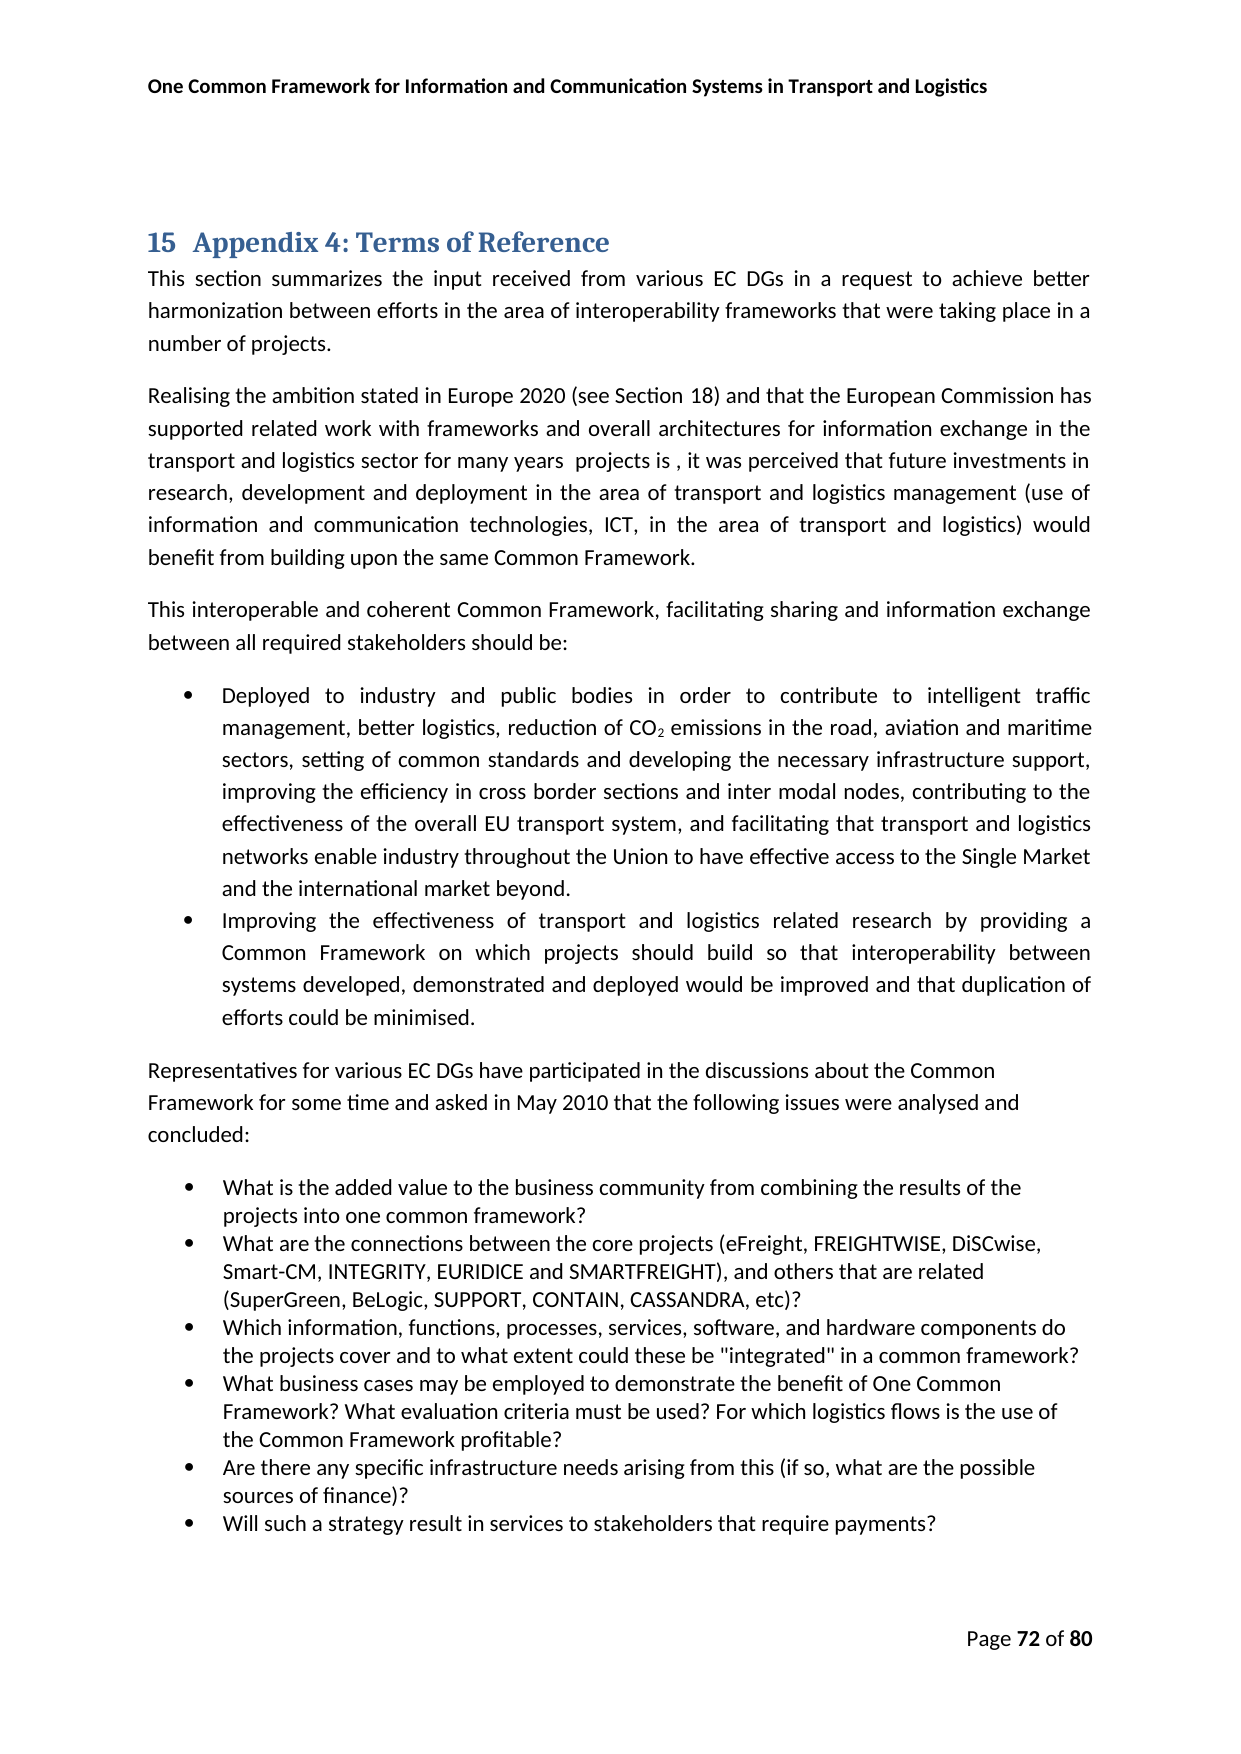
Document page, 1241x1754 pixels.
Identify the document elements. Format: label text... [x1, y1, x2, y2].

list Will such a strategy result in services to stakeholders that require payments? [185, 1509, 1092, 1537]
text This section summarizes the input received from various EC DGs in a request to achieve better harmonization between efforts in the area of interoperability frameworks that were taking place in a number of projects. [148, 264, 1092, 357]
list Improving the effectiveness of transport and logistics related research by providing a Common Framework on which projects should build so that interoperability between systems developed, demonstrated and deployed would be improved and that duplication of efforts could be minimised. [184, 906, 1092, 1031]
list What business cases may be employed to demonstrate the benefit of One Common Framework? What evaluation criteria must be used? For which logistics flows is the use of the Common Framework profitable? [185, 1369, 1092, 1453]
subtitle Appendix 4: Terms of Reference [148, 226, 1092, 259]
list Deployed to industry and public bodies in order to contribute to intelligent traffic management, better logistics, reduction of CO2 emissions in the road, aviation and maritime sectors, setting of common standards and developing the necessary infrastructure support, improving the efficiency in cross border sections and inter modal nodes, contributing to the effectiveness of the overall EU transport system, and facilitating that transport and logistics networks enable industry throughout the Union to have effective access to the Single Market and the international market beyond. [184, 681, 1092, 902]
list Which information, functions, processes, services, software, and hardware components do the projects cover and to what extent could these be "integrated" in a common framework? [185, 1313, 1092, 1369]
list What is the added value to the business community from combining the results of the projects into one common framework? [185, 1173, 1092, 1229]
text Realising the ambition stated in Europe 2020 (see Section 18) and that the European Commission has supported related work with frameworks and overall architectures for information exchange in the transport and logistics sector for many years projects is , it was perceived that future investments in research, development and deployment in the area of transport and logistics management (use of information and communication technologies, ICT, in the area of transport and logistics) would benefit from building upon the same Common Framework. [148, 382, 1092, 571]
list Are there any specific infrastructure needs arising from this (if so, what are the possible sources of finance)? [185, 1453, 1092, 1509]
text Representatives for various EC DGs have participated in the discussions about the Common Framework for some time and asked in May 2010 that the following issues were analysed and concluded: [148, 1056, 1092, 1148]
list What are the connections between the core projects (eFreight, FREIGHTWISE, DiSCwise, Smart-CM, INTEGRITY, EURIDICE and SMARTFREIGHT), and others that are related (SuperGreen, BeLogic, SUPPORT, CONTAIN, CASSANDRA, etc)? [185, 1229, 1092, 1313]
text This interoperable and coherent Common Framework, facilitating sharing and information exchange between all required stakeholders should be: [148, 596, 1092, 656]
